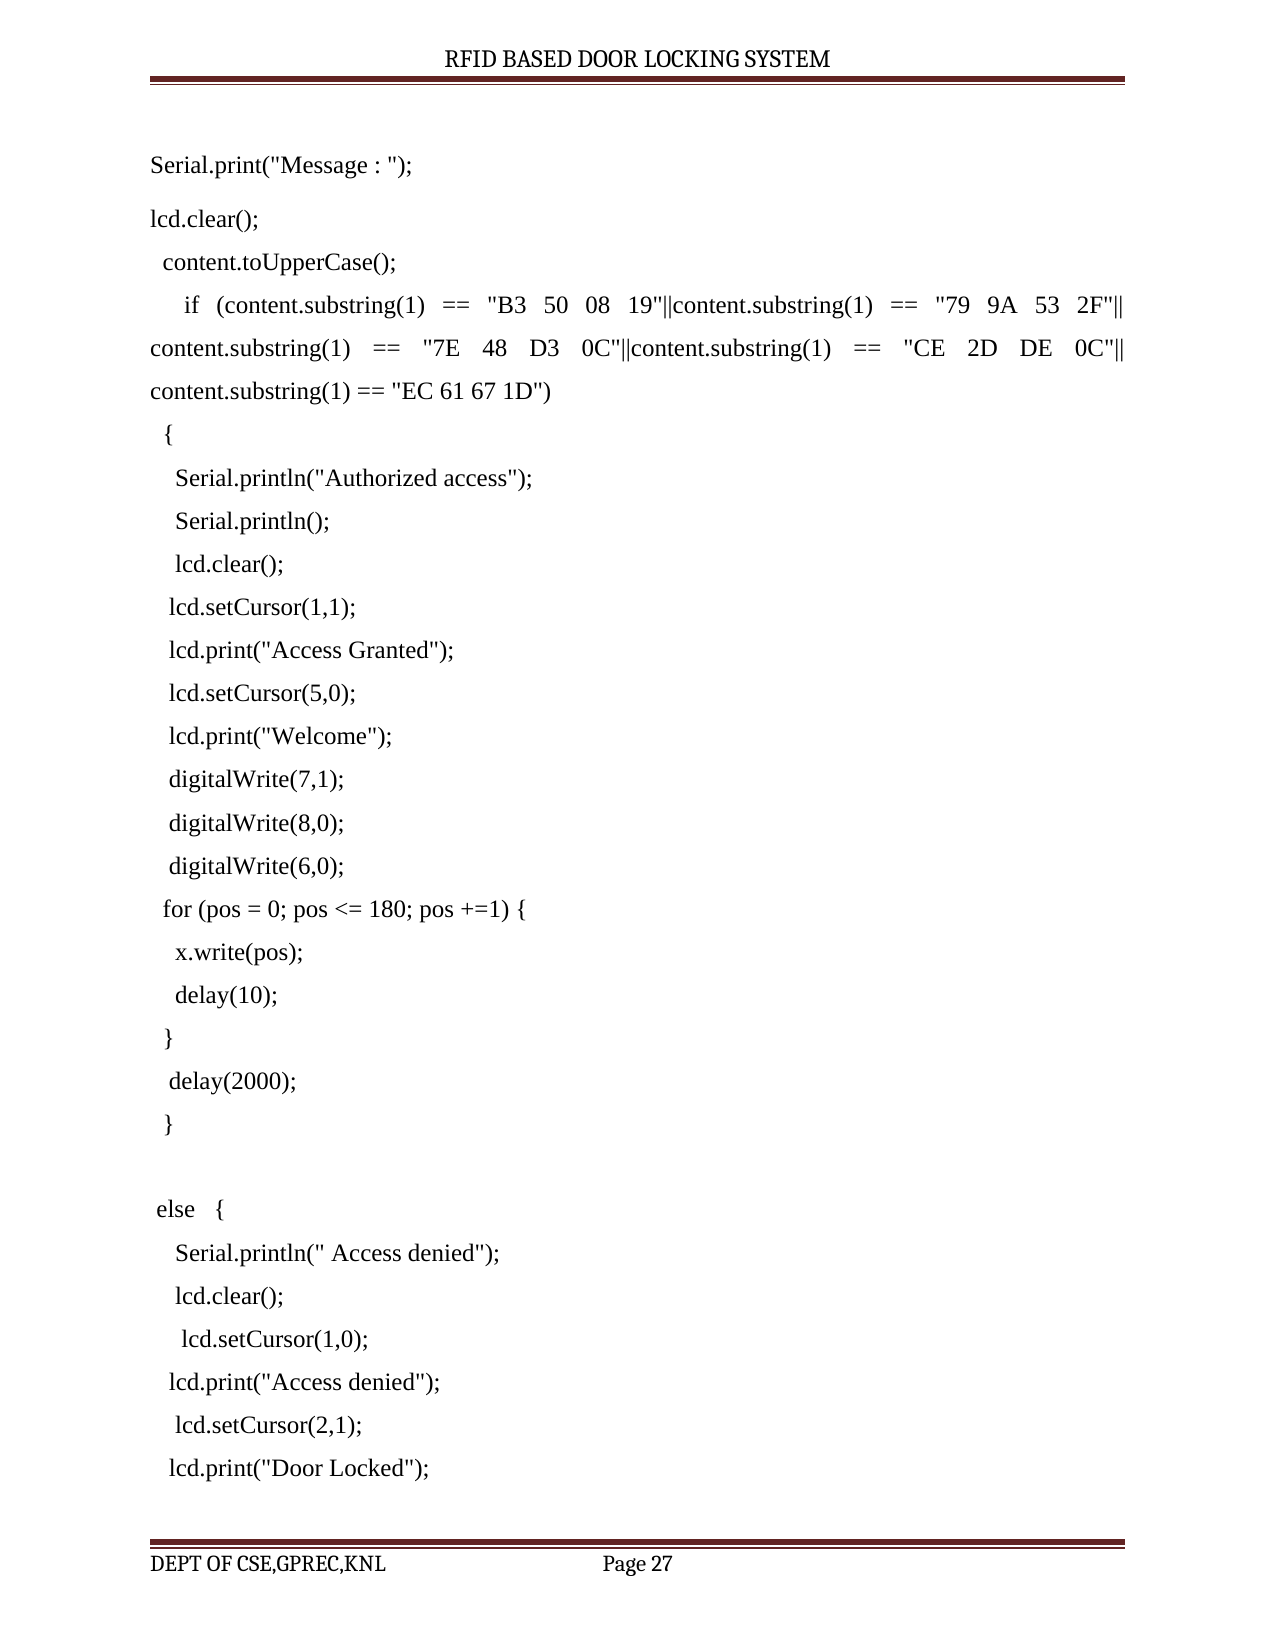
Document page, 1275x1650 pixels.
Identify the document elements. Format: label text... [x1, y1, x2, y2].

text Serial.print("Message : "); [150, 150, 1125, 179]
text lcd.print("Access denied"); [150, 1367, 1125, 1396]
text content.toUpperCase(); [150, 247, 1125, 276]
text for (pos = 0; pos <= 180; pos +=1) { [150, 894, 1125, 923]
text lcd.clear(); [150, 204, 1125, 233]
text lcd.print("Welcome"); [150, 721, 1125, 750]
text Serial.println("Authorized access"); [150, 463, 1125, 491]
text } [150, 1109, 1125, 1138]
text lcd.clear(); [150, 1281, 1125, 1309]
text lcd.print("Door Locked"); [150, 1453, 1125, 1482]
text lcd.print("Access Granted"); [150, 635, 1125, 664]
text lcd.clear(); [150, 549, 1125, 578]
text x.write(pos); [150, 937, 1125, 966]
text delay(10); [150, 980, 1125, 1009]
text digitalWrite(6,0); [150, 851, 1125, 879]
text lcd.setCursor(2,1); [150, 1410, 1125, 1439]
text lcd.setCursor(5,0); [150, 678, 1125, 707]
text delay(2000); [150, 1066, 1125, 1095]
text else { [150, 1194, 1125, 1223]
text lcd.setCursor(1,0); [150, 1324, 1125, 1353]
text } [150, 1023, 1125, 1052]
text Serial.println(" Access denied"); [150, 1238, 1125, 1266]
text Serial.println(); [150, 506, 1125, 534]
text { [150, 419, 1125, 448]
text digitalWrite(8,0); [150, 808, 1125, 836]
text if (content.substring(1) == "B3 50 08 19"||content.substring(1) == "79 9A 53 2F"||content.substring(1) == "7E 48 D3 0C"||content.substring(1) == "CE 2D DE 0C"||content.substring(1) == "EC 61 67 1D") [150, 290, 1125, 405]
text lcd.setCursor(1,1); [150, 592, 1125, 621]
text digitalWrite(7,1); [150, 764, 1125, 793]
